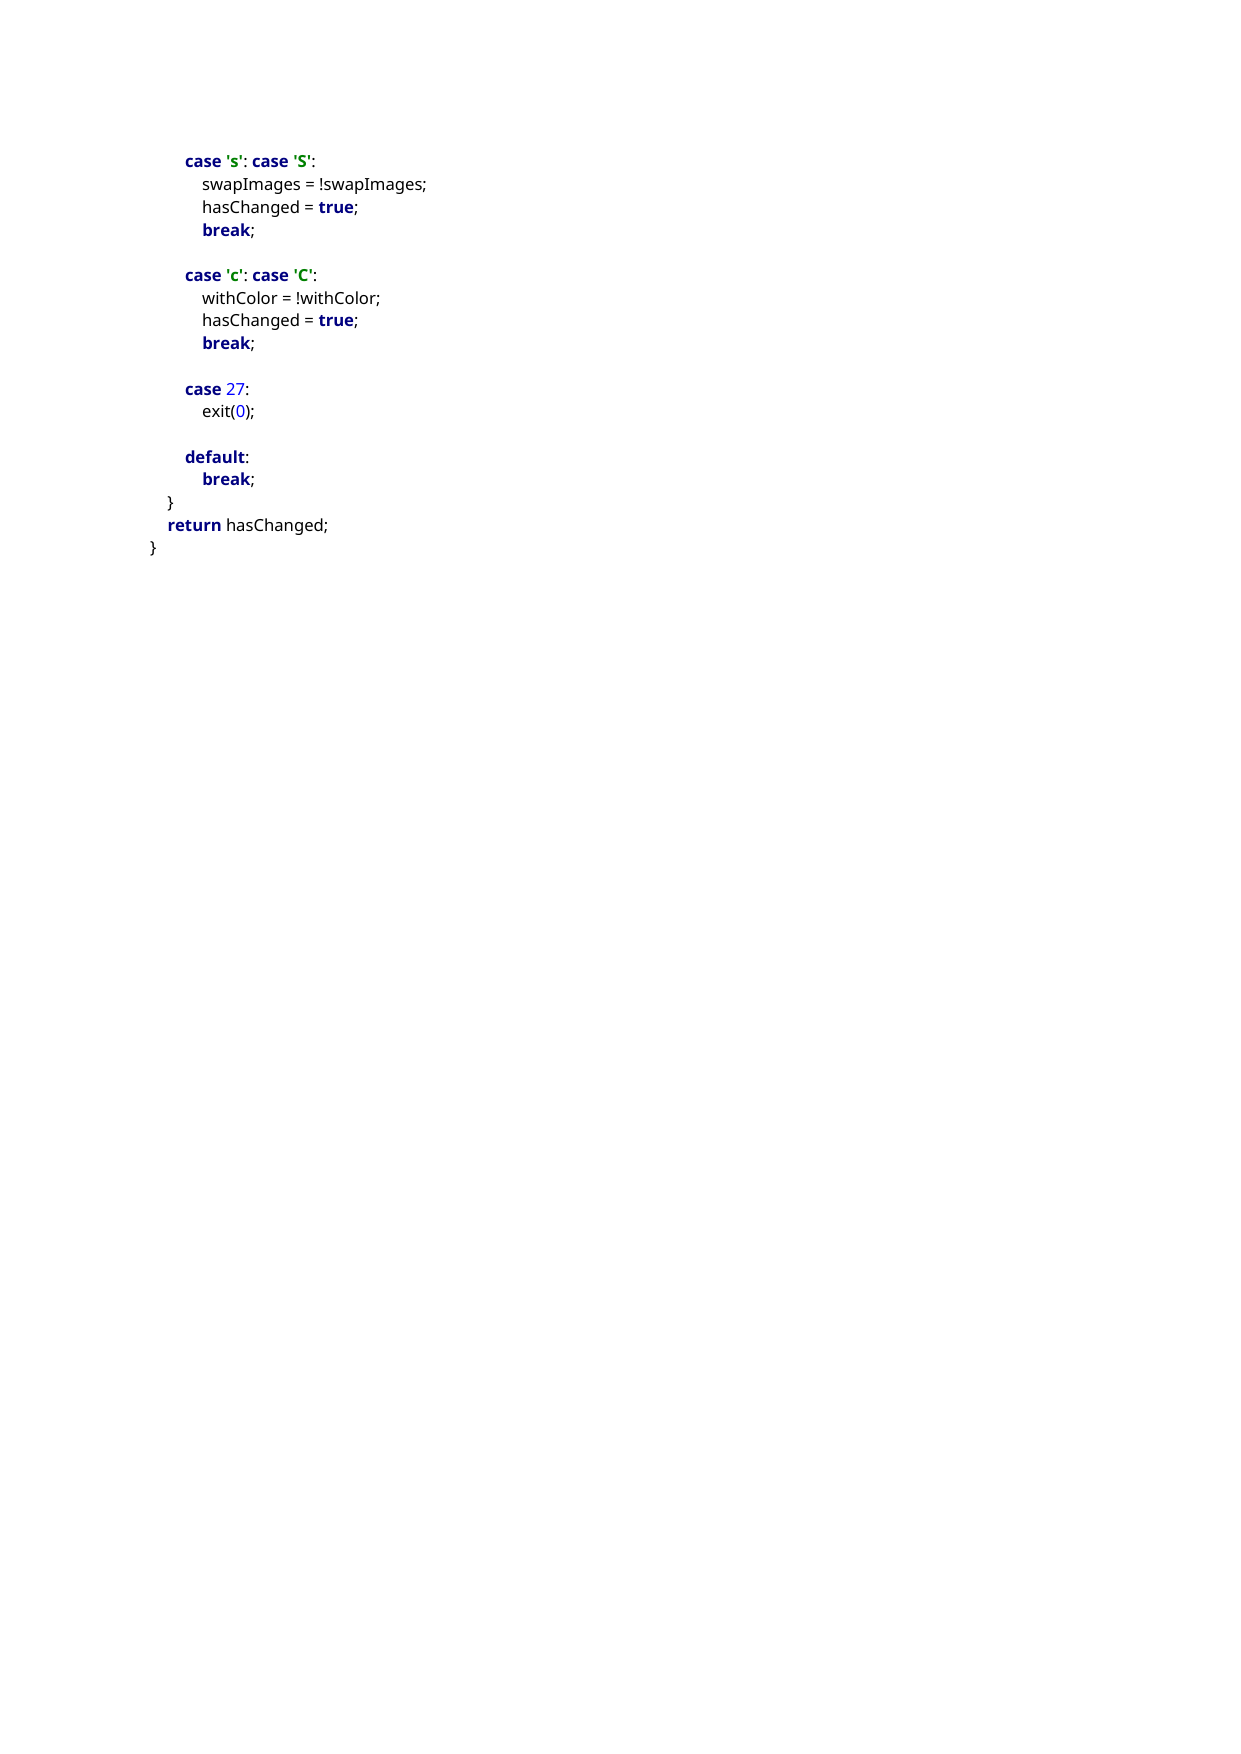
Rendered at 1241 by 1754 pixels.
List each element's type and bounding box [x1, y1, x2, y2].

text [150, 150, 1090, 559]
